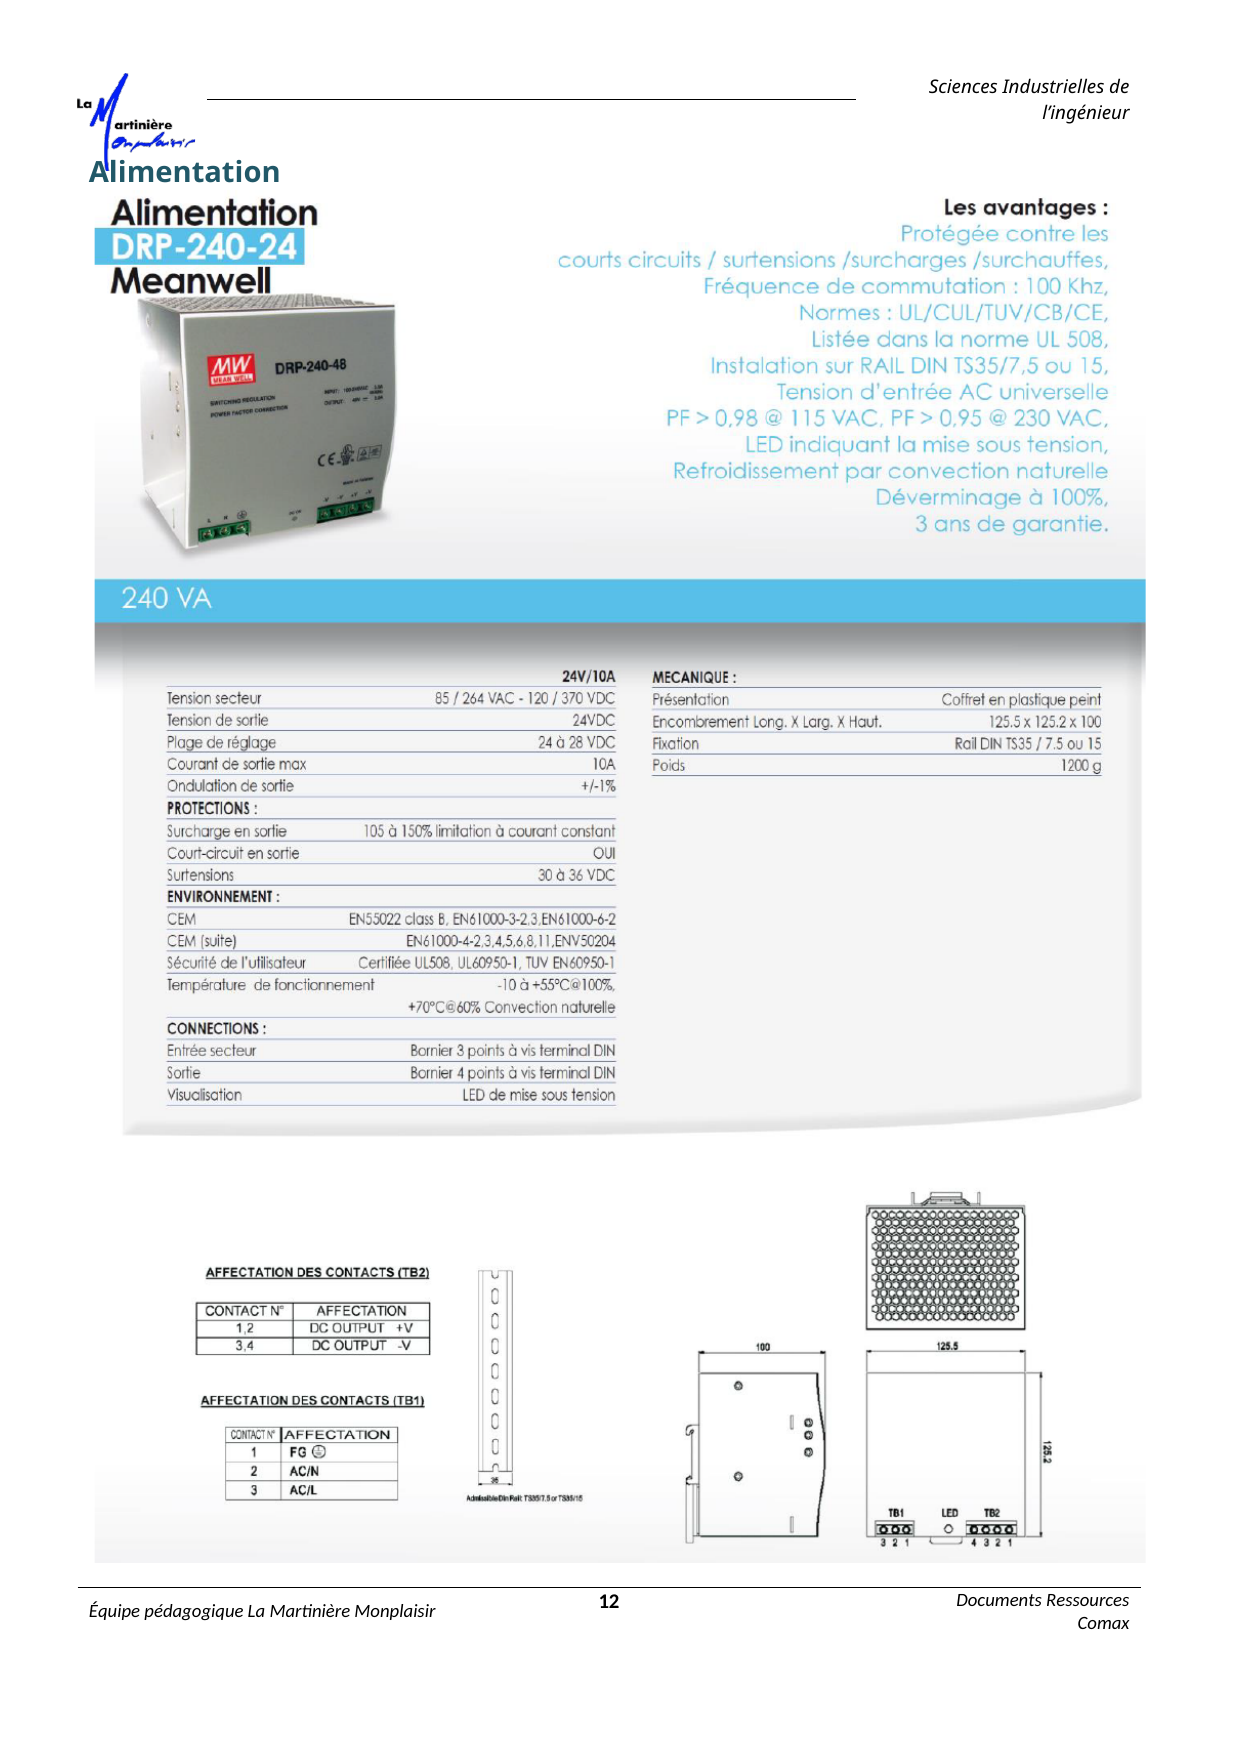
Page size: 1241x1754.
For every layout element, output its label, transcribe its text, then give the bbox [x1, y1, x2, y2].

picture [94, 190, 1146, 1563]
subtitle Alimentation [89, 151, 1152, 191]
picture [77, 73, 195, 171]
